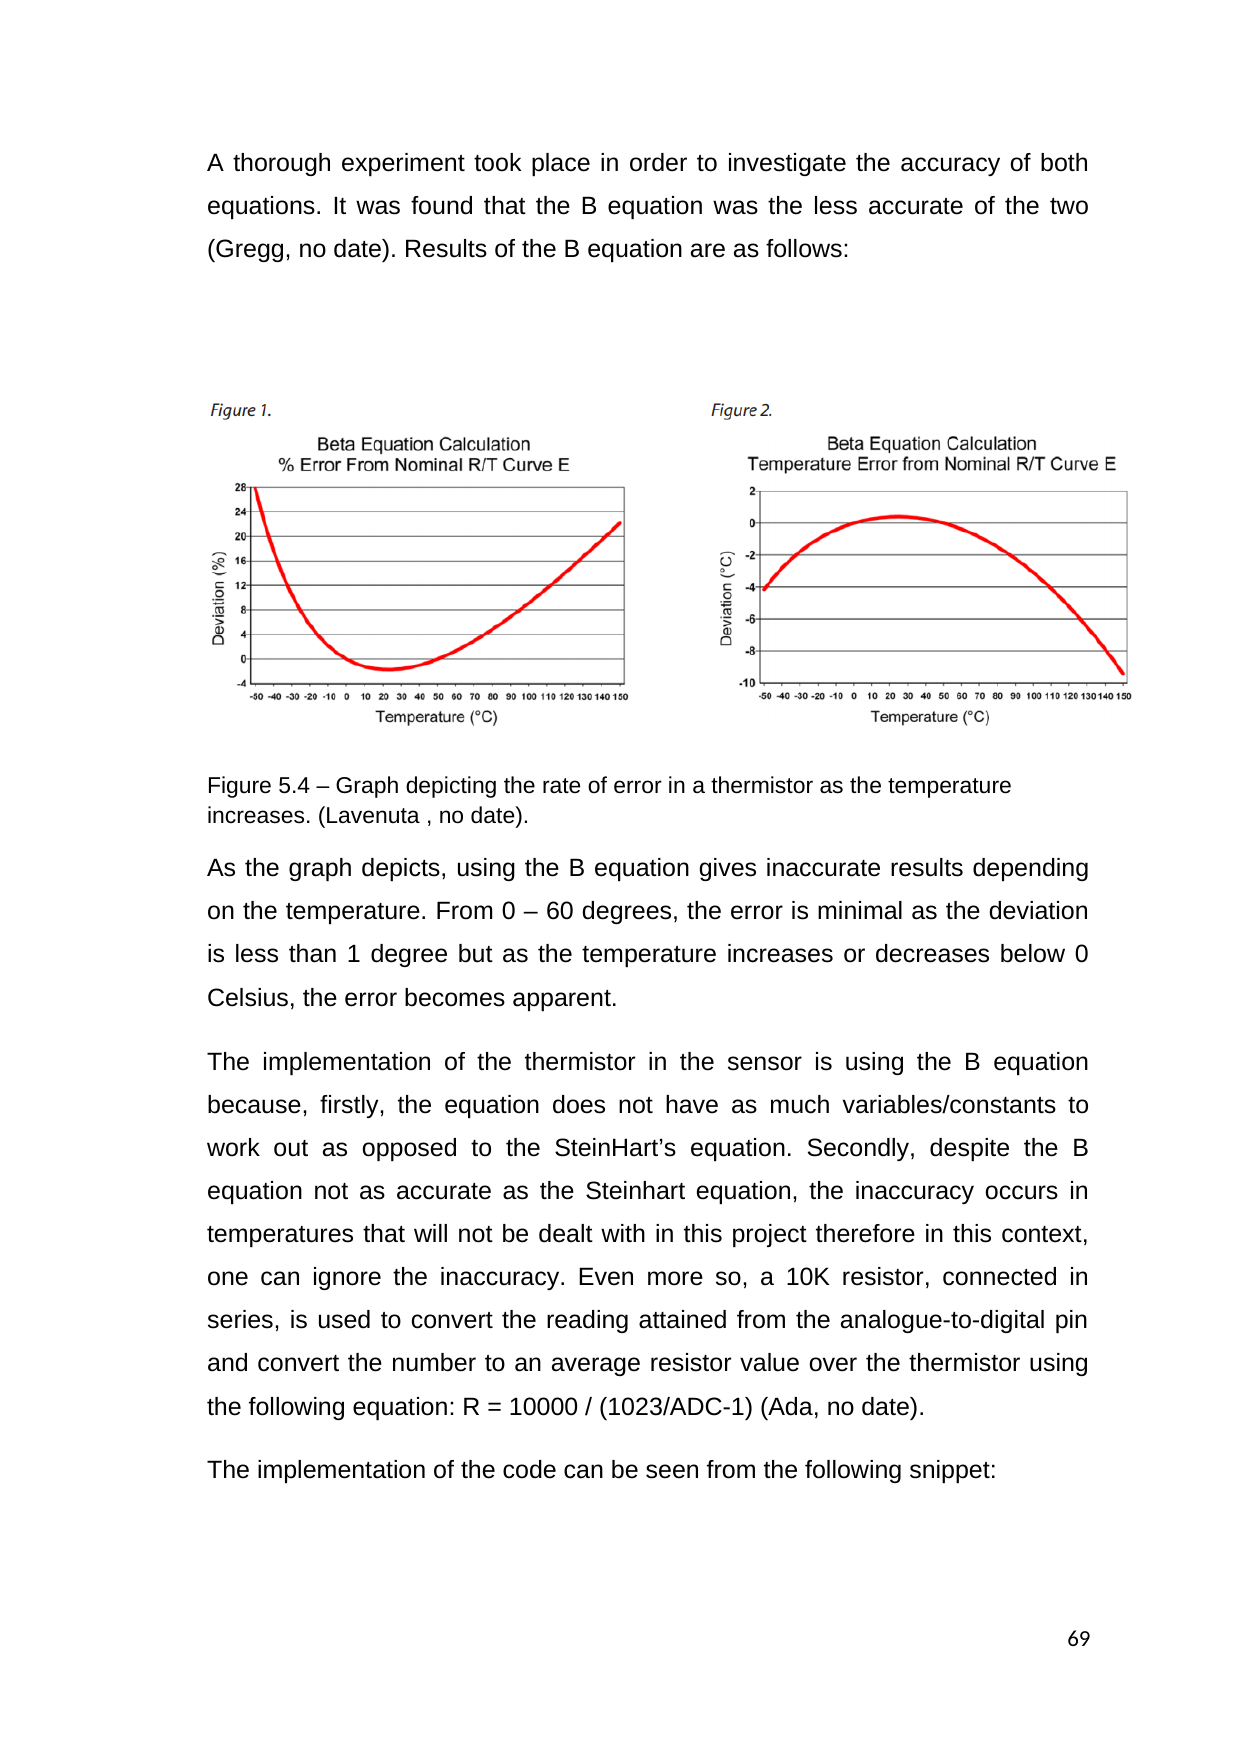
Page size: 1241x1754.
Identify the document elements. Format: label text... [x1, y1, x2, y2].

picture [206, 400, 1146, 747]
text The implementation of the code can be seen from the following snippet: [207, 1455, 1090, 1484]
text As the graph depicts, using the B equation gives inaccurate results depending on the temperature. From 0 – 60 degrees, the error is minimal as the deviation is less than 1 degree but as the temperature increases or decreases below 0 Celsius, the error becomes apparent. [207, 853, 1090, 1011]
text A thorough experiment took place in order to investigate the accuracy of both equations. It was found that the B equation was the less accurate of the two (Gregg, no date). Results of the B equation are as follows: [207, 148, 1090, 263]
text Figure 5.4 – Graph depicting the rate of error in a thermistor as the temperature increases. (Lavenuta , no date). [207, 772, 1090, 828]
text The implementation of the thermistor in the sensor is using the B equation because, firstly, the equation does not have as much variables/constants to work out as opposed to the SteinHart’s equation. Secondly, despite the B equation not as accurate as the Steinhart equation, the inaccuracy occurs in temperatures that will not be dealt with in this project therefore in this context, one can ignore the inaccuracy. Even more so, a 10K resistor, connected in series, is used to convert the reading attained from the analogue-to-digital pin and convert the number to an average resistor value over the thermistor using the following equation: R = 10000 / (1023/ADC-1) (Ada, no date). [207, 1046, 1090, 1420]
